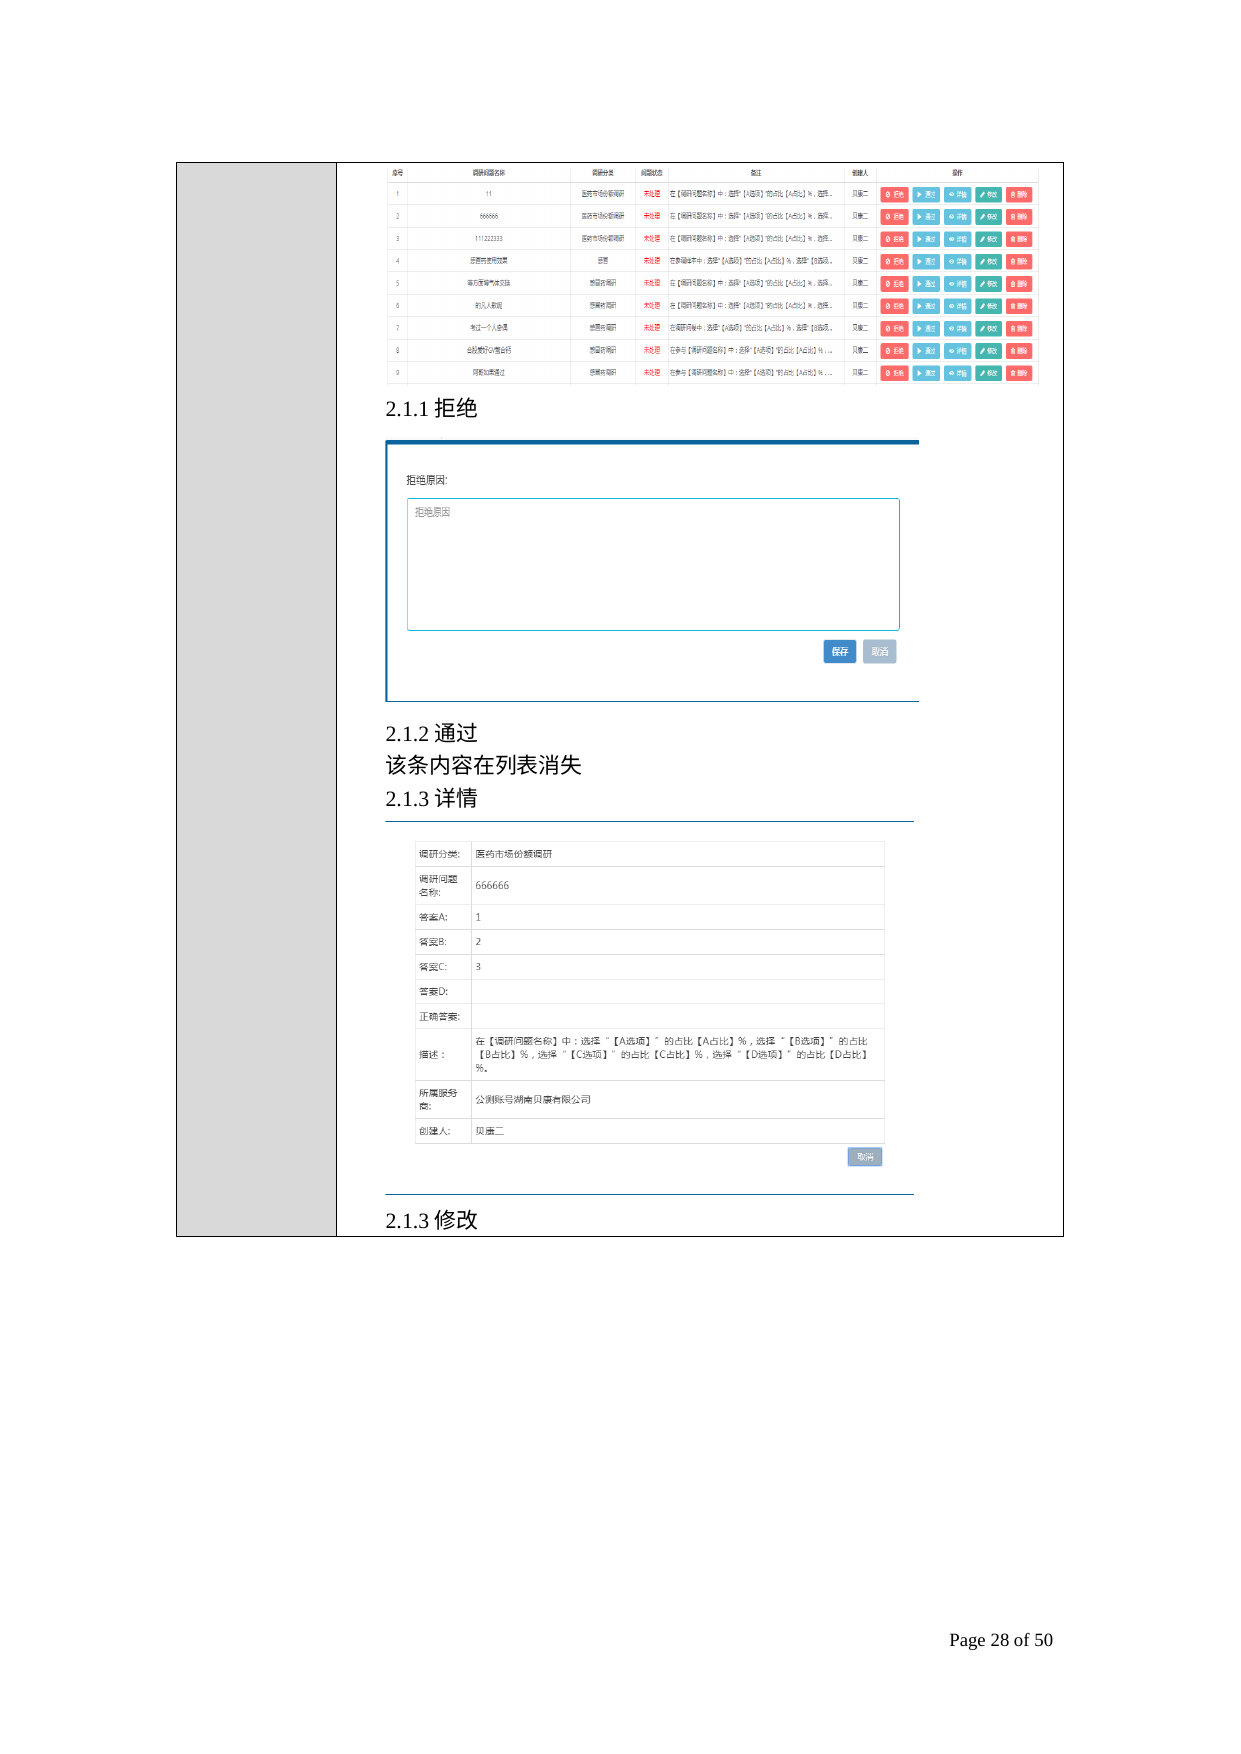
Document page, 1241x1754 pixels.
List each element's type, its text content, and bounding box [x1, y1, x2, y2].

picture [385, 168, 1043, 386]
picture [385, 437, 919, 702]
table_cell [337, 163, 1063, 1236]
table_cell 处理流程 [177, 163, 336, 1236]
picture [385, 821, 914, 1195]
